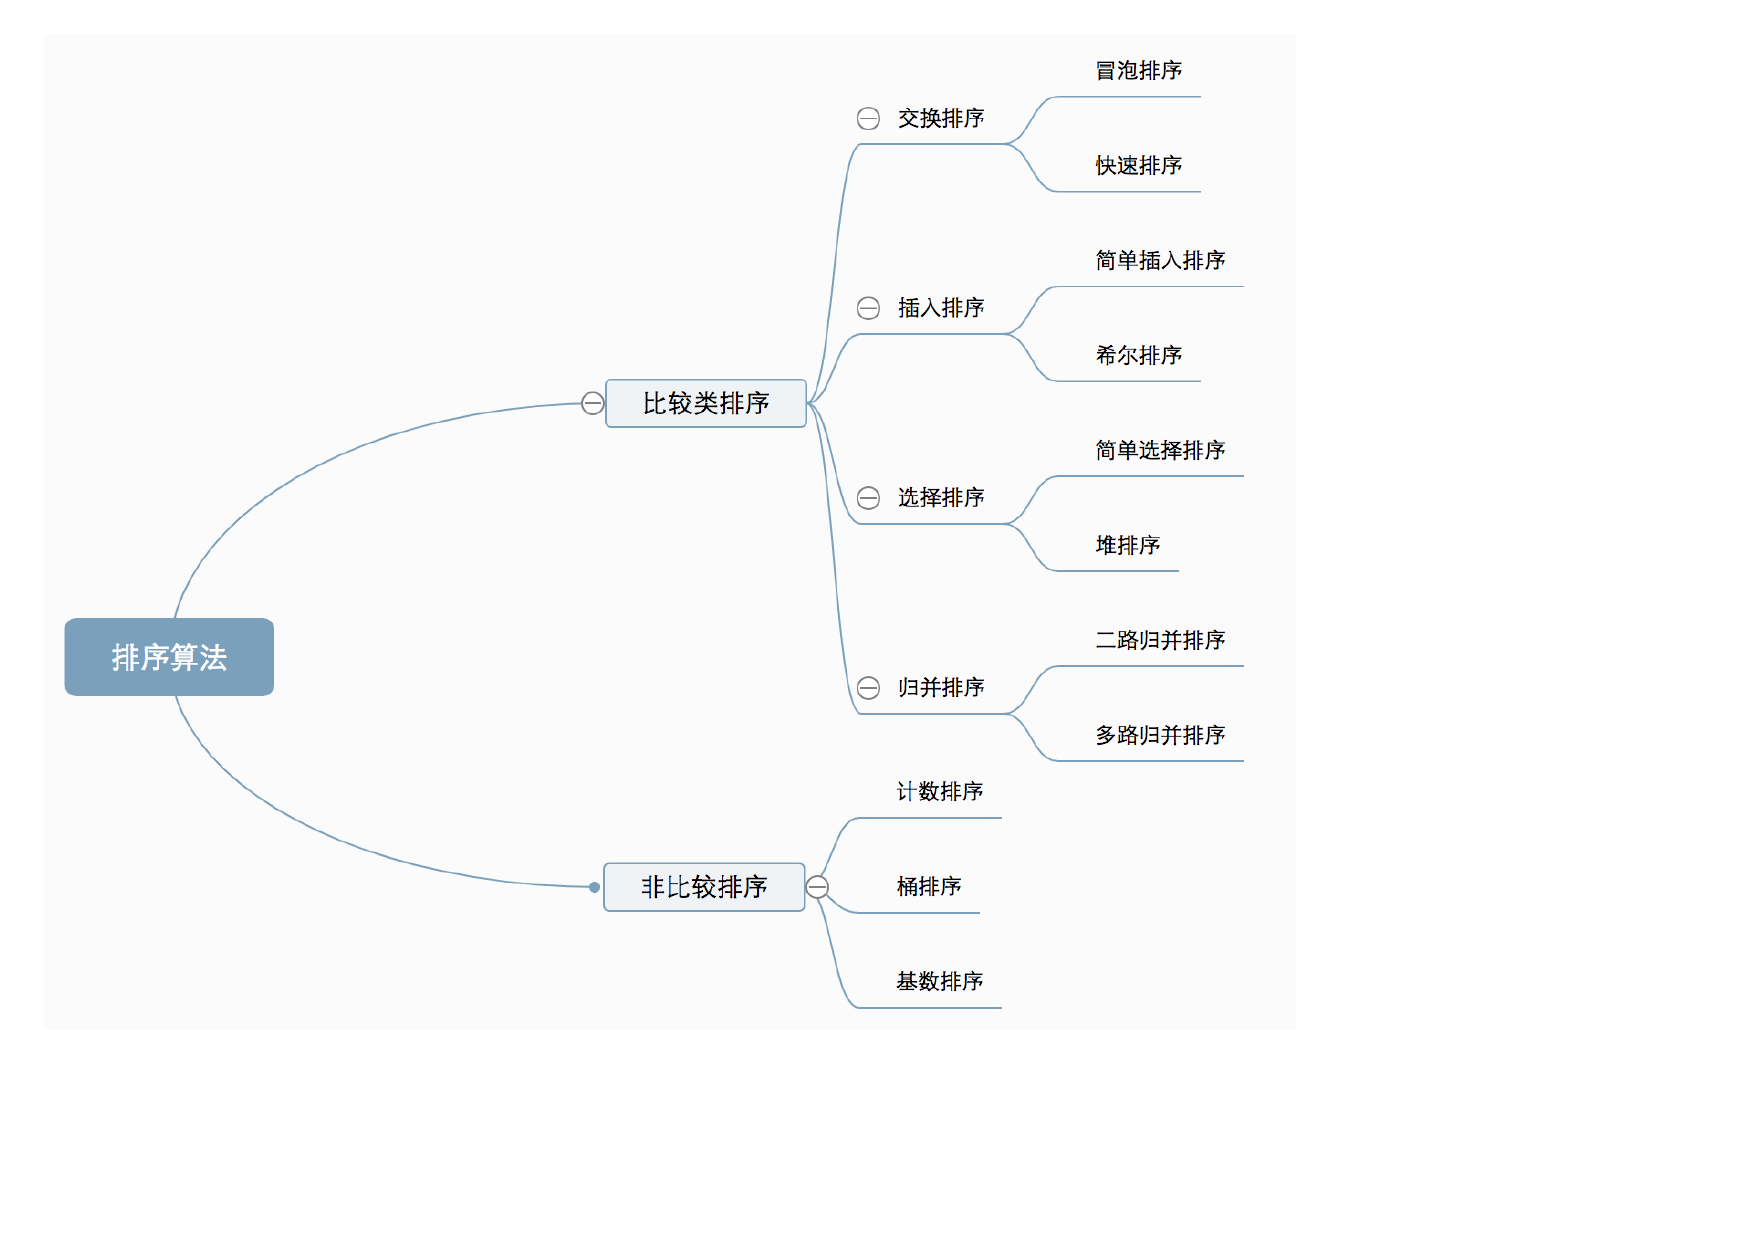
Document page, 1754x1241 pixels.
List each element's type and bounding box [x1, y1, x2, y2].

picture [44, 35, 1296, 1030]
